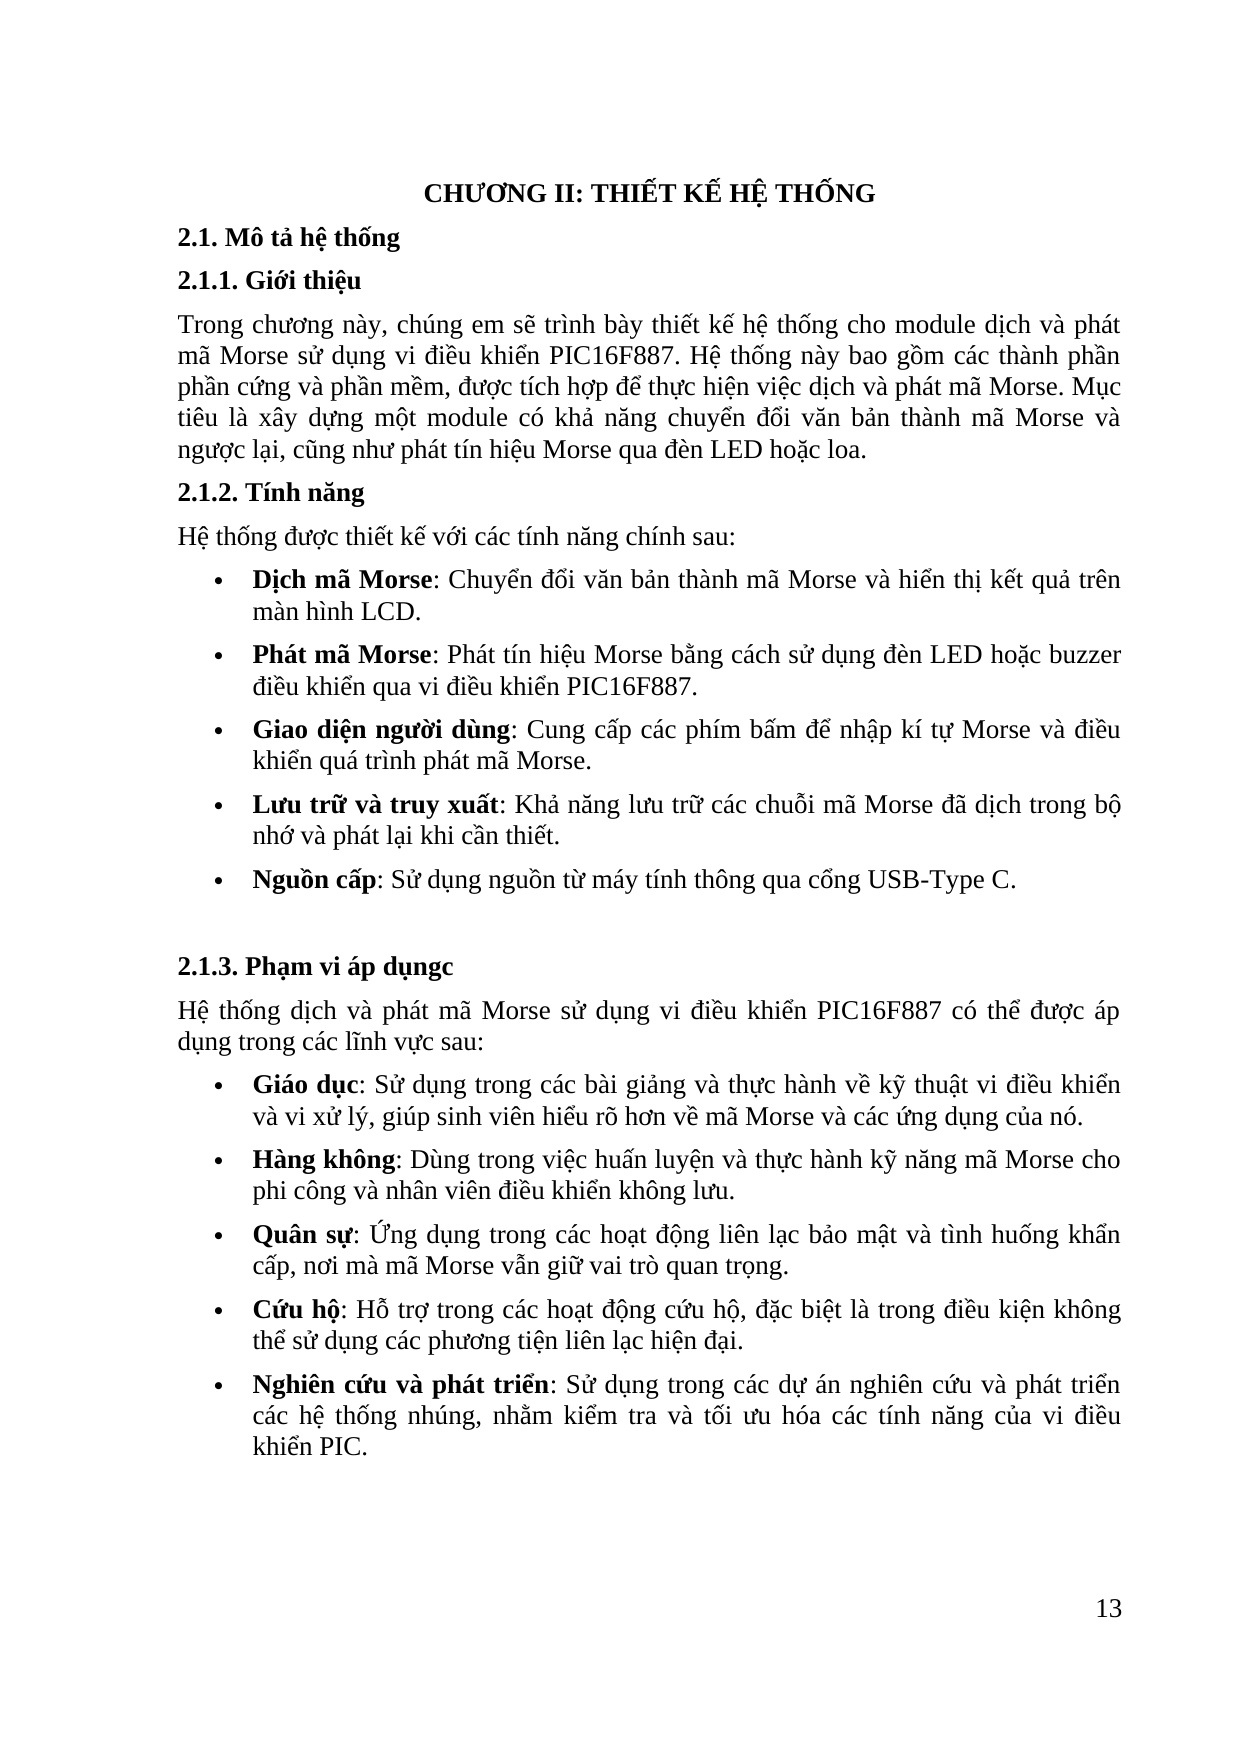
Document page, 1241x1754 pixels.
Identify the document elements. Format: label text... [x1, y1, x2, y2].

subtitle 2.1.1. Giới thiệu [177, 264, 1122, 296]
list Lưu trữ và truy xuất: Khả năng lưu trữ các chuỗi mã Morse đã dịch trong bộ nhớ và phát lại khi cần thiết. [215, 788, 1122, 850]
subtitle 2.1. Mô tả hệ thống [177, 221, 1122, 252]
list Giáo dục: Sử dụng trong các bài giảng và thực hành về kỹ thuật vi điều khiển và vi xử lý, giúp sinh viên hiểu rõ hơn về mã Morse và các ứng dụng của nó. [215, 1068, 1122, 1131]
list Nghiên cứu và phát triển: Sử dụng trong các dự án nghiên cứu và phát triển các hệ thống nhúng, nhằm kiểm tra và tối ưu hóa các tính năng của vi điều khiển PIC. [215, 1368, 1122, 1461]
list Dịch mã Morse: Chuyển đổi văn bản thành mã Morse và hiển thị kết quả trên màn hình LCD. [215, 564, 1122, 626]
list Cứu hộ: Hỗ trợ trong các hoạt động cứu hộ, đặc biệt là trong điều kiện không thể sử dụng các phương tiện liên lạc hiện đại. [215, 1293, 1122, 1355]
list Quân sự: Ứng dụng trong các hoạt động liên lạc bảo mật và tình huống khẩn cấp, nơi mà mã Morse vẫn giữ vai trò quan trọng. [215, 1218, 1122, 1280]
list Nguồn cấp: Sử dụng nguồn từ máy tính thông qua cổng USB-Type C. [215, 863, 1122, 894]
list Giao diện người dùng: Cung cấp các phím bấm để nhập kí tự Morse và điều khiển quá trình phát mã Morse. [215, 713, 1122, 776]
subtitle CHƯƠNG II: THIẾT KẾ HỆ THỐNG [177, 177, 1122, 208]
list Phát mã Morse: Phát tín hiệu Morse bằng cách sử dụng đèn LED hoặc buzzer điều khiển qua vi điều khiển PIC16F887. [215, 638, 1122, 701]
list Hàng không: Dùng trong việc huấn luyện và thực hành kỹ năng mã Morse cho phi công và nhân viên điều khiển không lưu. [215, 1143, 1122, 1206]
subtitle 2.1.2. Tính năng [177, 476, 1122, 507]
subtitle 2.1.3. Phạm vi áp dụngc [177, 950, 1122, 981]
text Hệ thống dịch và phát mã Morse sử dụng vi điều khiển PIC16F887 có thể được áp dụng trong các lĩnh vực sau: [177, 994, 1122, 1056]
text Hệ thống được thiết kế với các tính năng chính sau: [177, 520, 1122, 551]
text Trong chương này, chúng em sẽ trình bày thiết kế hệ thống cho module dịch và phát mã Morse sử dụng vi điều khiển PIC16F887. Hệ thống này bao gồm các thành phần phần cứng và phần mềm, được tích hợp để thực hiện việc dịch và phát mã Morse. Mục tiêu là xây dựng một module có khả năng chuyển đổi văn bản thành mã Morse và ngược lại, cũng như phát tín hiệu Morse qua đèn LED hoặc loa. [177, 308, 1122, 464]
